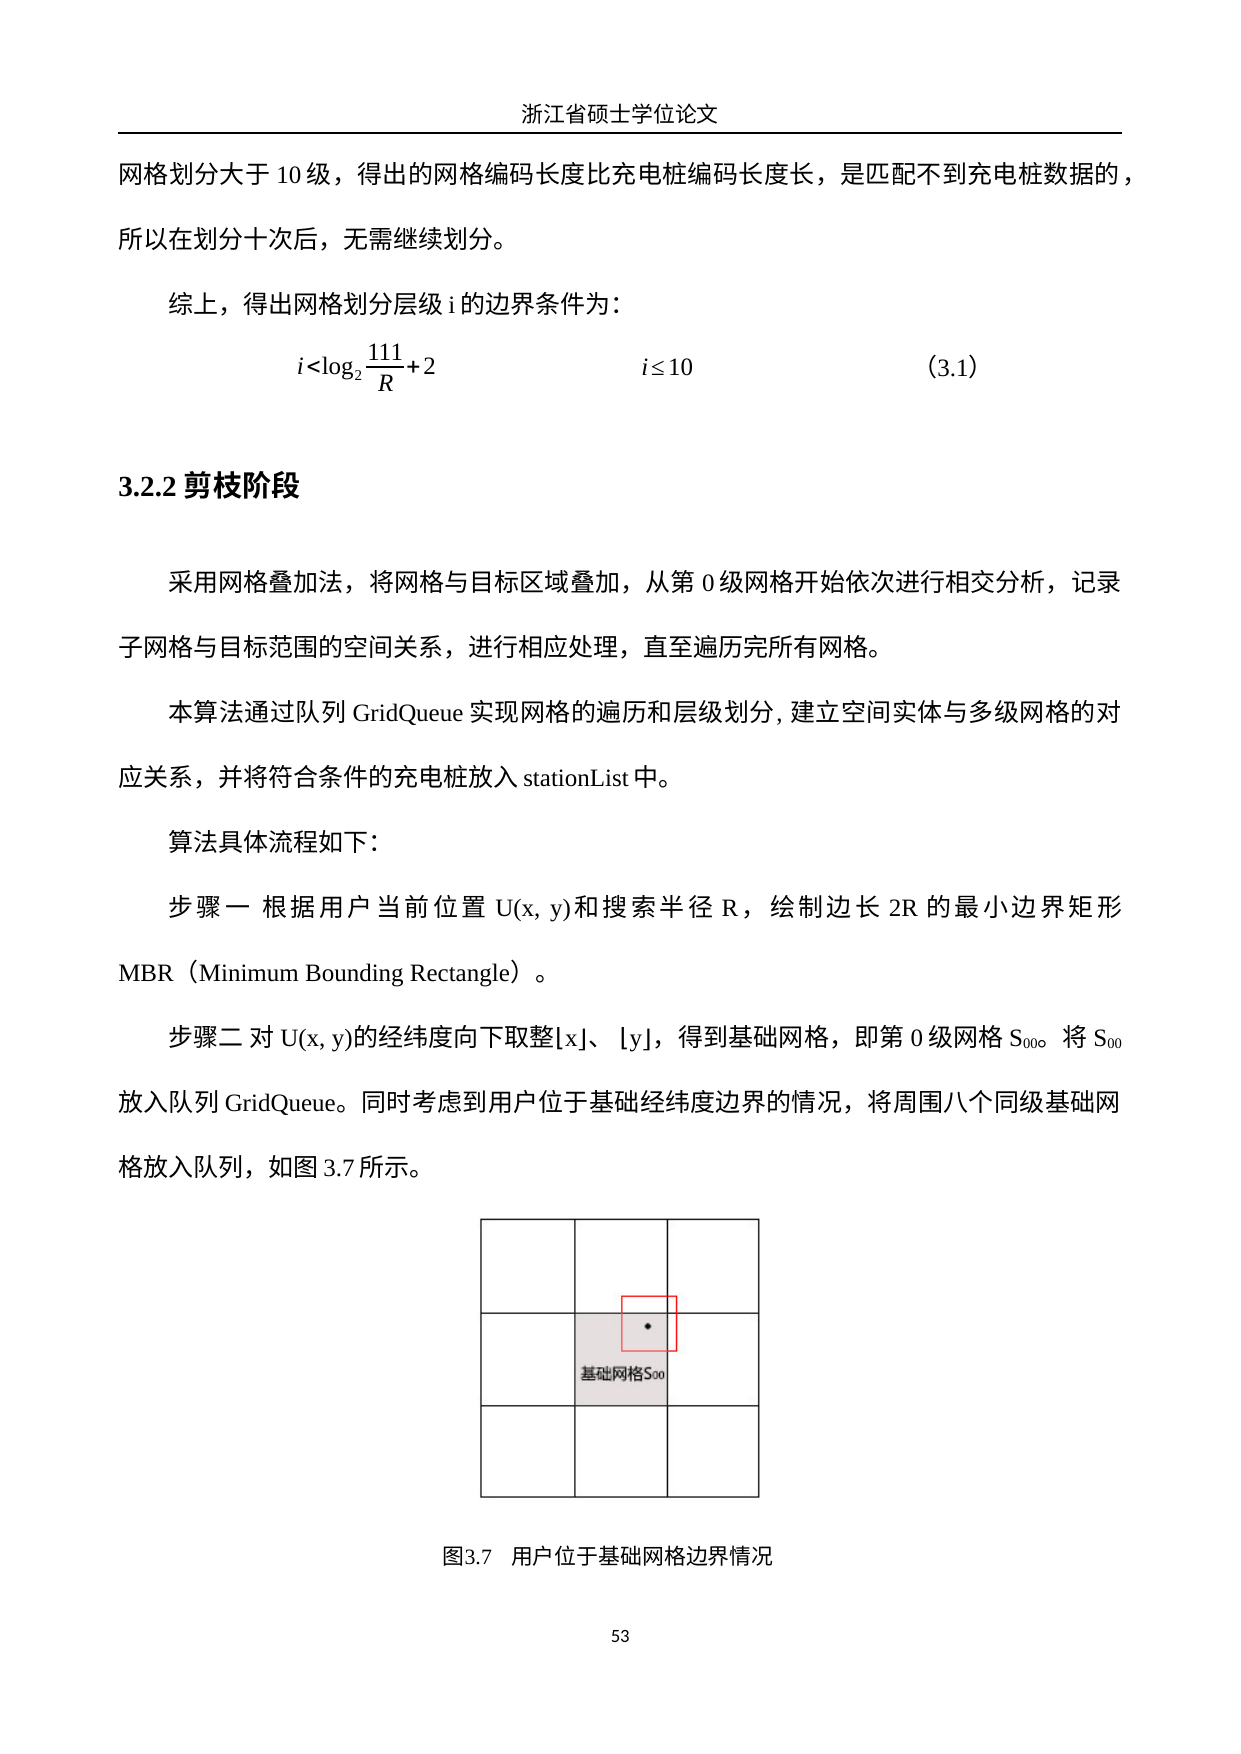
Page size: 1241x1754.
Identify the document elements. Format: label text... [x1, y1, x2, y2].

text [118, 140, 1122, 270]
text 本算法通过队列GridQueue实现网格的遍历和层级划分, 建立空间实体与多级网格的对应关系，并将符合条件的充电桩放入stationList中。 [118, 678, 1122, 808]
text 采用网格叠加法，将网格与目标区域叠加，从第0级网格开始依次进行相交分析，记录子网格与目标范围的空间关系，进行相应处理，直至遍历完所有网格。 [118, 548, 1122, 678]
text （3.1） [118, 335, 1122, 400]
text 综上，得出网格划分层级i的边界条件为： [118, 270, 1122, 335]
text 步骤一 根据用户当前位置U(x, y)和搜索半径R，绘制边长2R的最小边界矩形MBR（Minimum Bounding Rectangle）。 [118, 873, 1122, 1003]
text 步骤二 对U(x, y)的经纬度向下取整⌊x⌋、 ⌊y⌋，得到基础网格，即第0级网格S00。将S00放入队列GridQueue。同时考虑到用户位于基础经纬度边界的情况，将周围八个同级基础网格放入队列，如图3.7所示。 [118, 1003, 1122, 1198]
text 算法具体流程如下： [118, 808, 1122, 873]
list 用户位于基础网格边界情况 [118, 1538, 1122, 1571]
subtitle 3.2.2 剪枝阶段 [118, 451, 1122, 516]
picture [457, 1198, 783, 1520]
